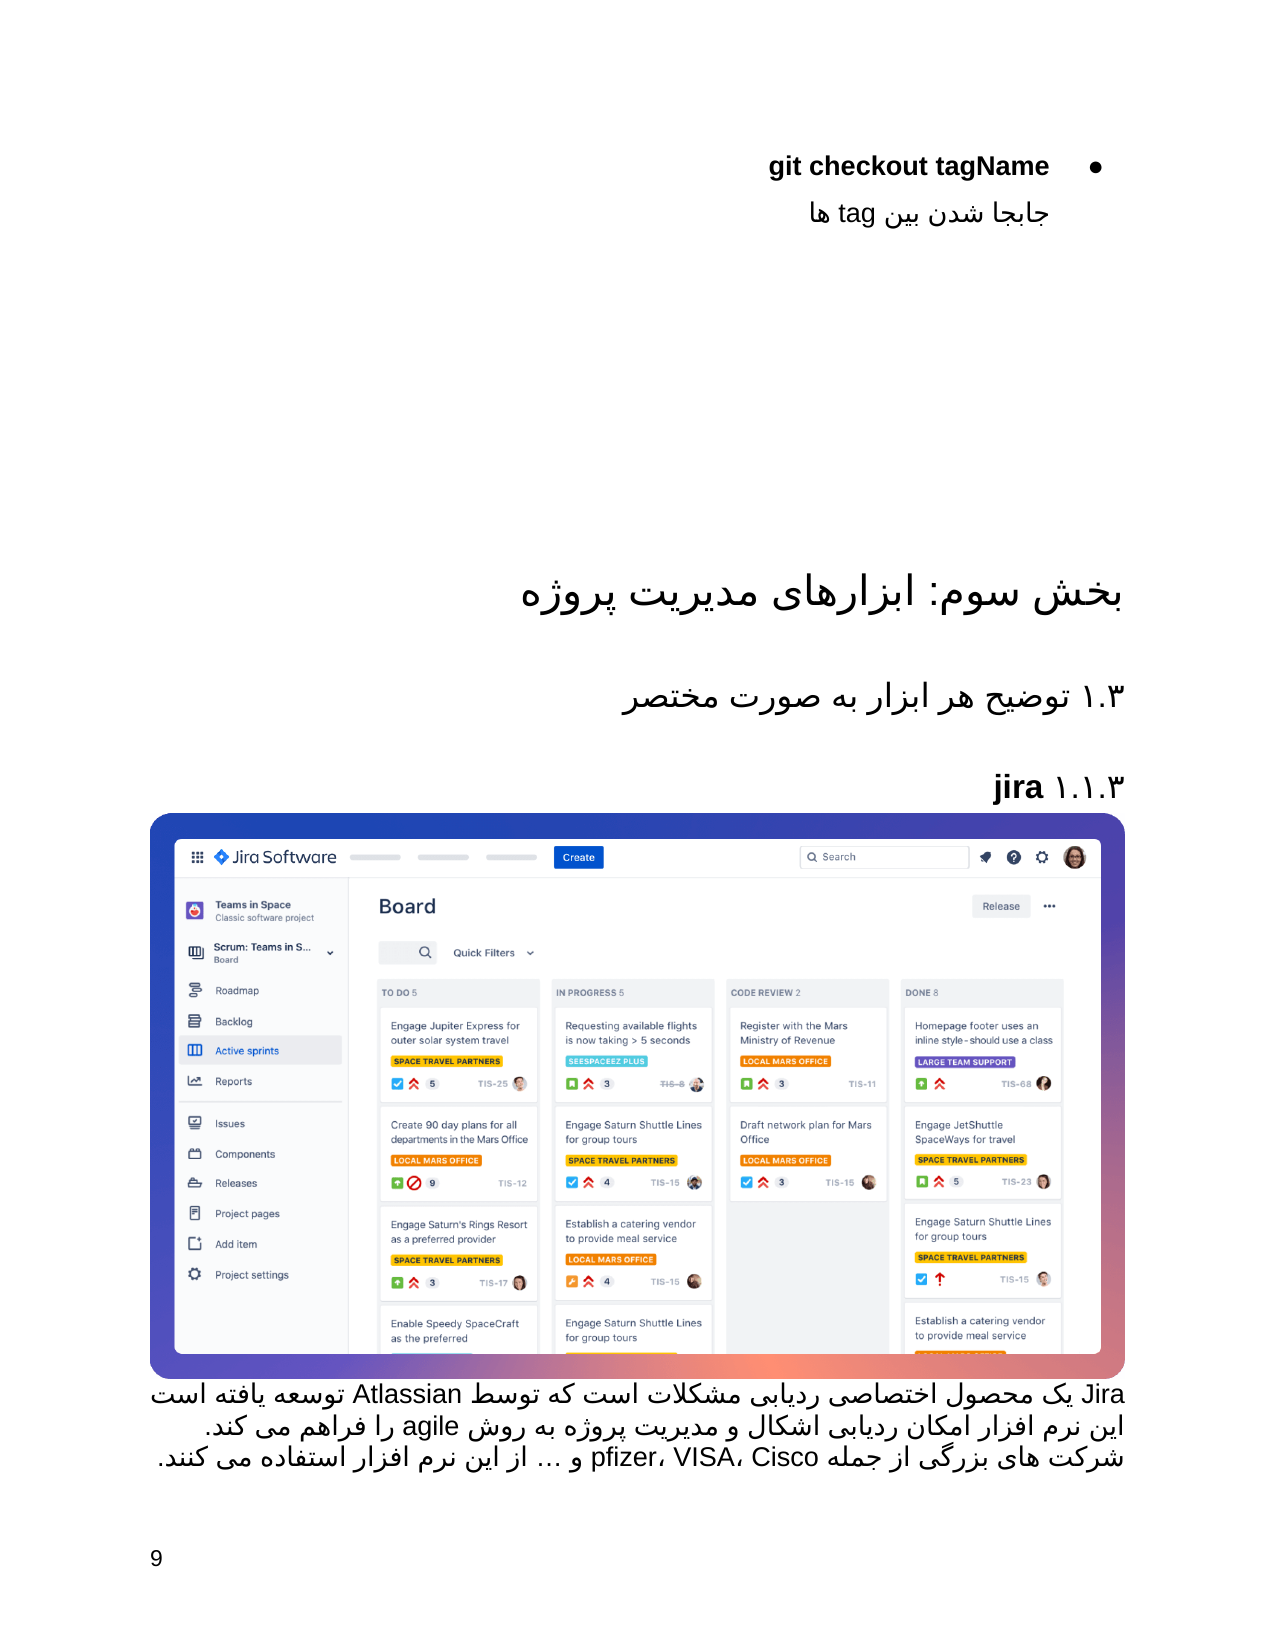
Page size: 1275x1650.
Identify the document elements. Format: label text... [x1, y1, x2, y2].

picture [150, 813, 1125, 1379]
subtitle ۱.۱.۳ jira [150, 767, 1125, 805]
text Jira یک محصول اختصاصی ردیابی مشکلات است که توسط Atlassian توسعه یافته است این نرم افزار امکان ردیابی اشکال و مدیریت پروژه به روش agile را فراهم می کند. شرکت های بزرگی از جمله pfizer، VISA، Cisco و … از این نرم افزار استفاده می کنند. [150, 1379, 1125, 1472]
subtitle ۱.۳ توضیح هر ابزار به صورت مختصر [150, 676, 1125, 714]
text جابجا شدن بین tag ها [150, 197, 1050, 228]
subtitle بخش سوم: ابزارهای مدیریت پروژه [150, 567, 1125, 614]
list git checkout tagName [150, 150, 1087, 181]
